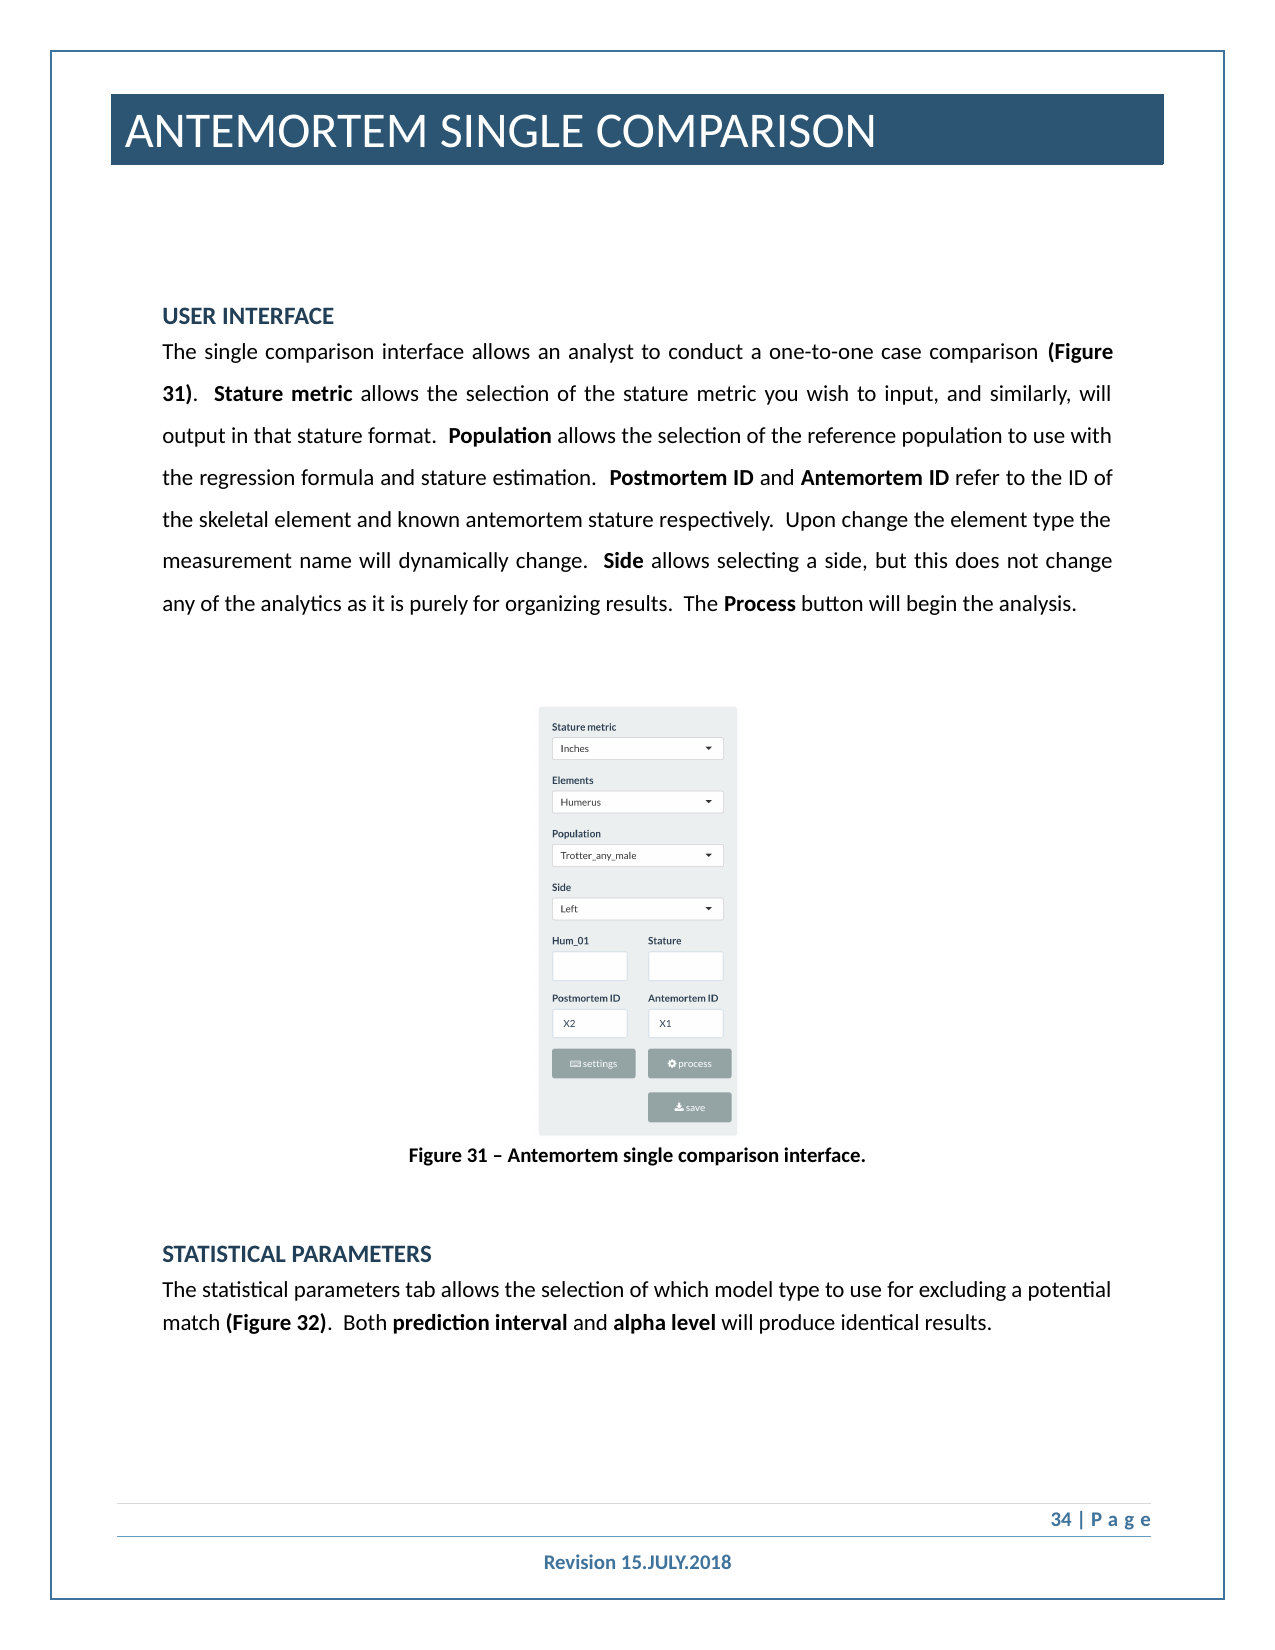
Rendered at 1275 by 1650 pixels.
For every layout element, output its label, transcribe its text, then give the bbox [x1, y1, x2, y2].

subtitle Statistical parameters [162, 1238, 1113, 1268]
subtitle User interface [162, 300, 1113, 331]
text The single comparison interface allows an analyst to conduct a one-to-one case comparison (Figure 31). Stature metric allows the selection of the stature metric you wish to input, and similarly, will output in that stature format. Population allows the selection of the reference population to use with the regression formula and stature estimation. Postmortem ID and Antemortem ID refer to the ID of the skeletal element and known antemortem stature respectively. Upon change the element type the measurement name will dynamically change. Side allows selecting a side, but this does not change any of the analytics as it is purely for organizing results. The Process button will begin the analysis. [162, 337, 1113, 617]
table_cell Figure 31 – Antemortem single comparison interface. [162, 1138, 1113, 1168]
table_header [162, 700, 1113, 1138]
picture [535, 704, 740, 1138]
text The statistical parameters tab allows the selection of which model type to use for excluding a potential match (Figure 32). Both prediction interval and alpha level will produce identical results. [162, 1275, 1113, 1336]
